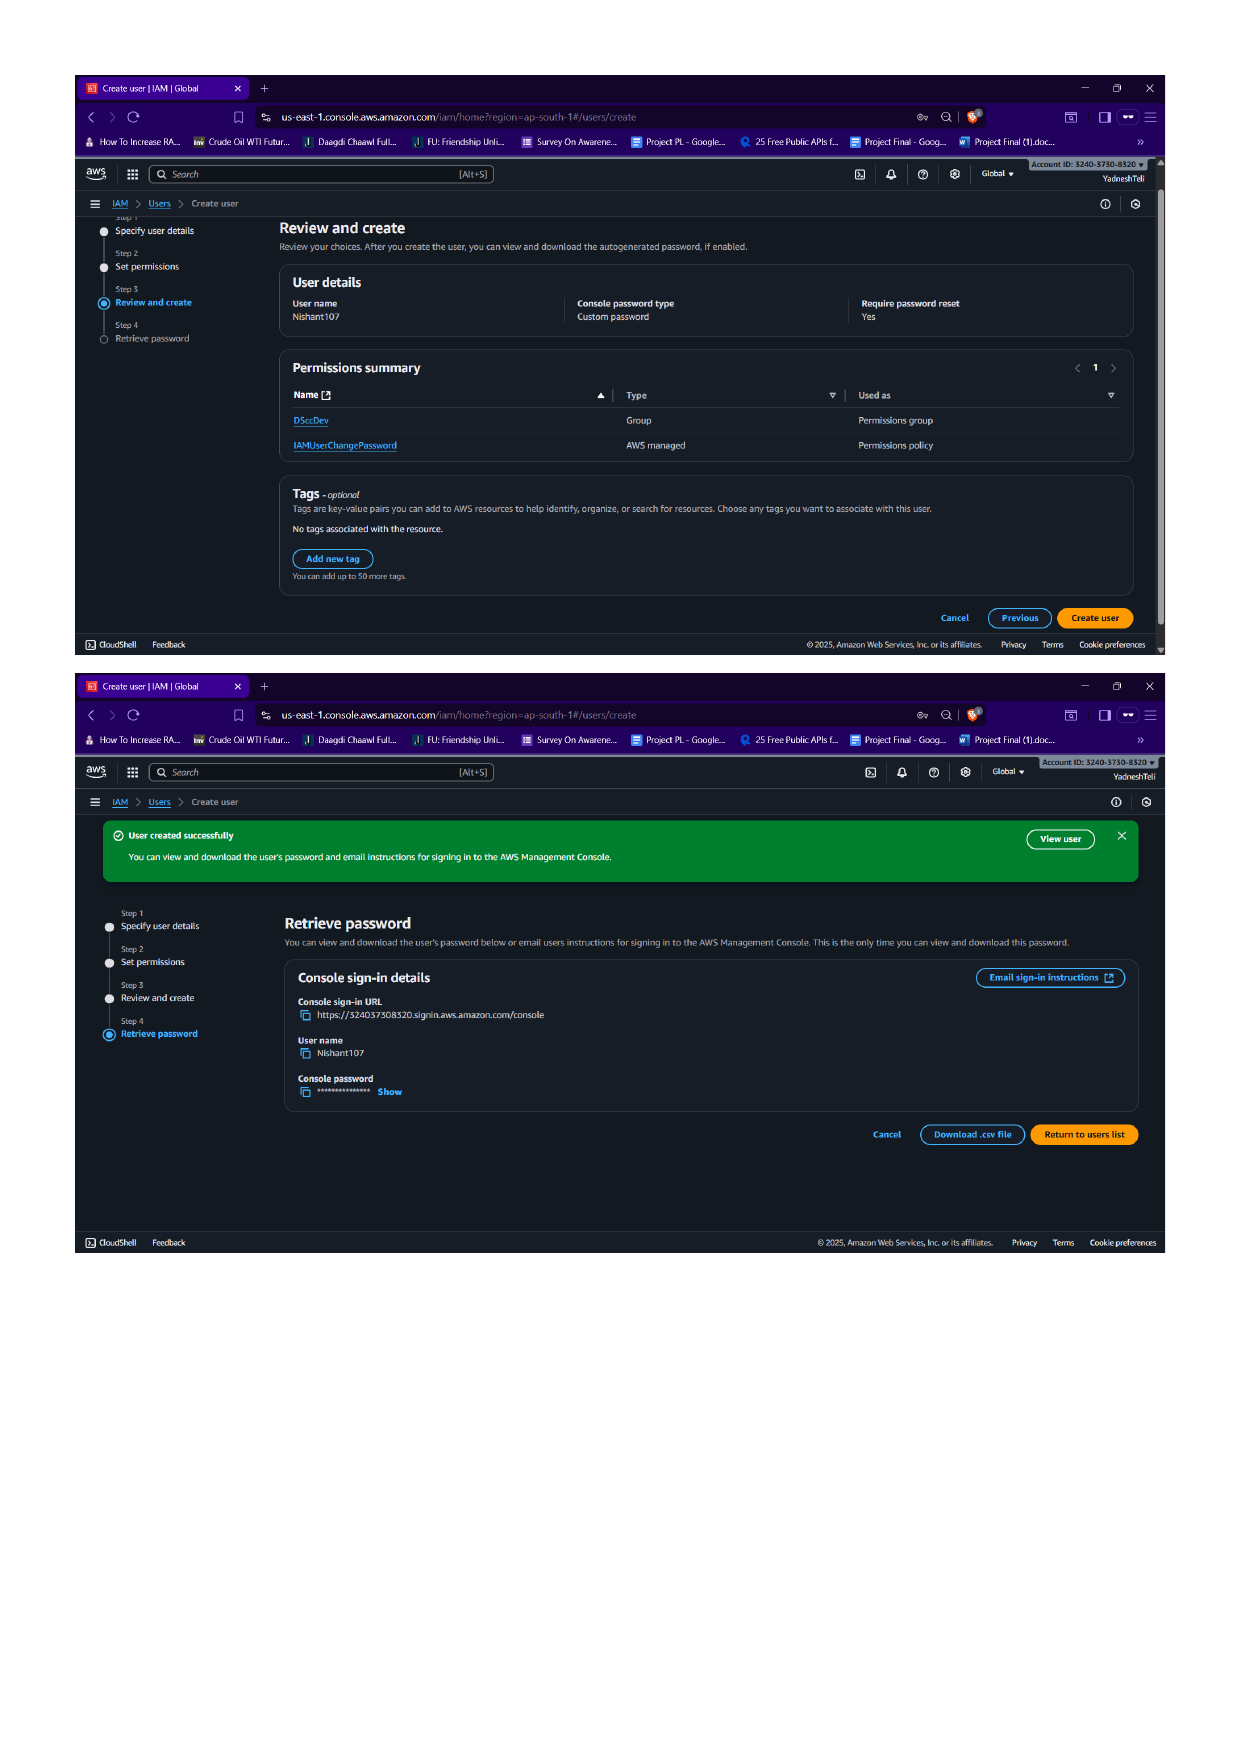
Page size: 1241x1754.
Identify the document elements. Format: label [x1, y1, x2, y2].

picture [75, 673, 1166, 1253]
picture [75, 75, 1166, 655]
